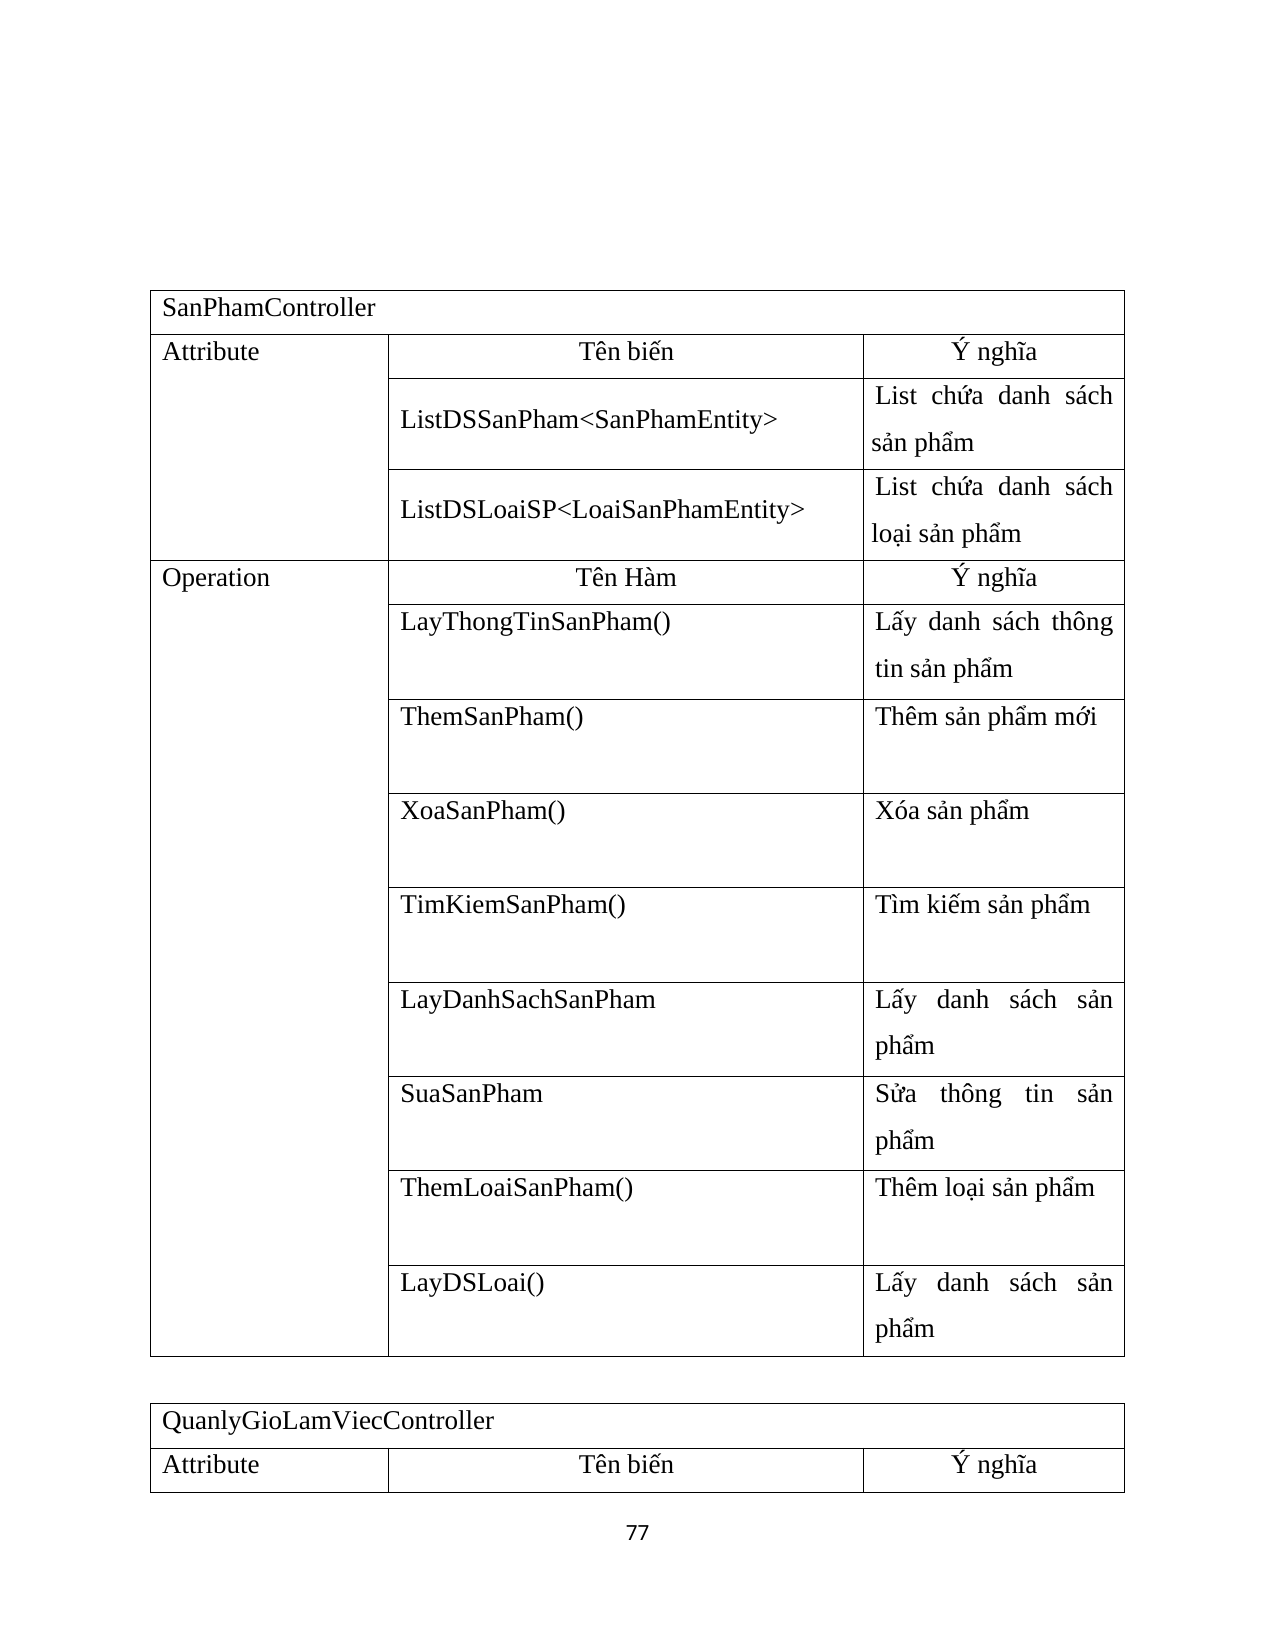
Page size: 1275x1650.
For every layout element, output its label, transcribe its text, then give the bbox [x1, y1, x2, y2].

table_cell ThemSanPham() [389, 700, 863, 793]
table_cell Lấy danh sách sản phẩm [864, 1266, 1124, 1356]
table_cell XoaSanPham() [389, 794, 863, 887]
table_cell LayThongTinSanPham() [389, 605, 863, 698]
table_cell Tìm kiếm sản phẩm [864, 888, 1124, 982]
table_cell LayDanhSachSanPham [389, 983, 863, 1076]
table_cell Thêm loại sản phẩm [864, 1171, 1124, 1265]
table_cell Attribute [151, 1449, 388, 1492]
table_cell Sửa thông tin sản phẩm [864, 1077, 1124, 1170]
table_cell TimKiemSanPham() [389, 888, 863, 982]
table_cell Ý nghĩa [864, 1449, 1124, 1492]
table_cell Operation [151, 561, 388, 1356]
table_cell Thêm sản phẩm mới [864, 700, 1124, 793]
table_cell Tên biến [389, 1449, 863, 1492]
table_cell Lấy danh sách sản phẩm [864, 983, 1124, 1076]
table_cell Tên Hàm [389, 561, 863, 604]
table_cell Attribute [151, 335, 388, 560]
table_cell SuaSanPham [389, 1077, 863, 1170]
table_cell Ý nghĩa [864, 561, 1124, 604]
table_header SanPhamController [151, 291, 1124, 334]
table_cell ThemLoaiSanPham() [389, 1171, 863, 1265]
table_cell ListDSSanPham<SanPhamEntity> [389, 379, 863, 469]
table_cell ListDSLoaiSP<LoaiSanPhamEntity> [389, 470, 863, 560]
table_cell Lấy danh sách thông tin sản phẩm [864, 605, 1124, 698]
table_cell Tên biến [389, 335, 863, 378]
table_cell Ý nghĩa [864, 335, 1124, 378]
table_cell List chứa danh sách loại sản phẩm [864, 470, 1124, 560]
table_cell List chứa danh sách sản phẩm [864, 379, 1124, 469]
table_cell Xóa sản phẩm [864, 794, 1124, 887]
table_header QuanlyGioLamViecController [151, 1404, 1124, 1447]
table_cell LayDSLoai() [389, 1266, 863, 1356]
